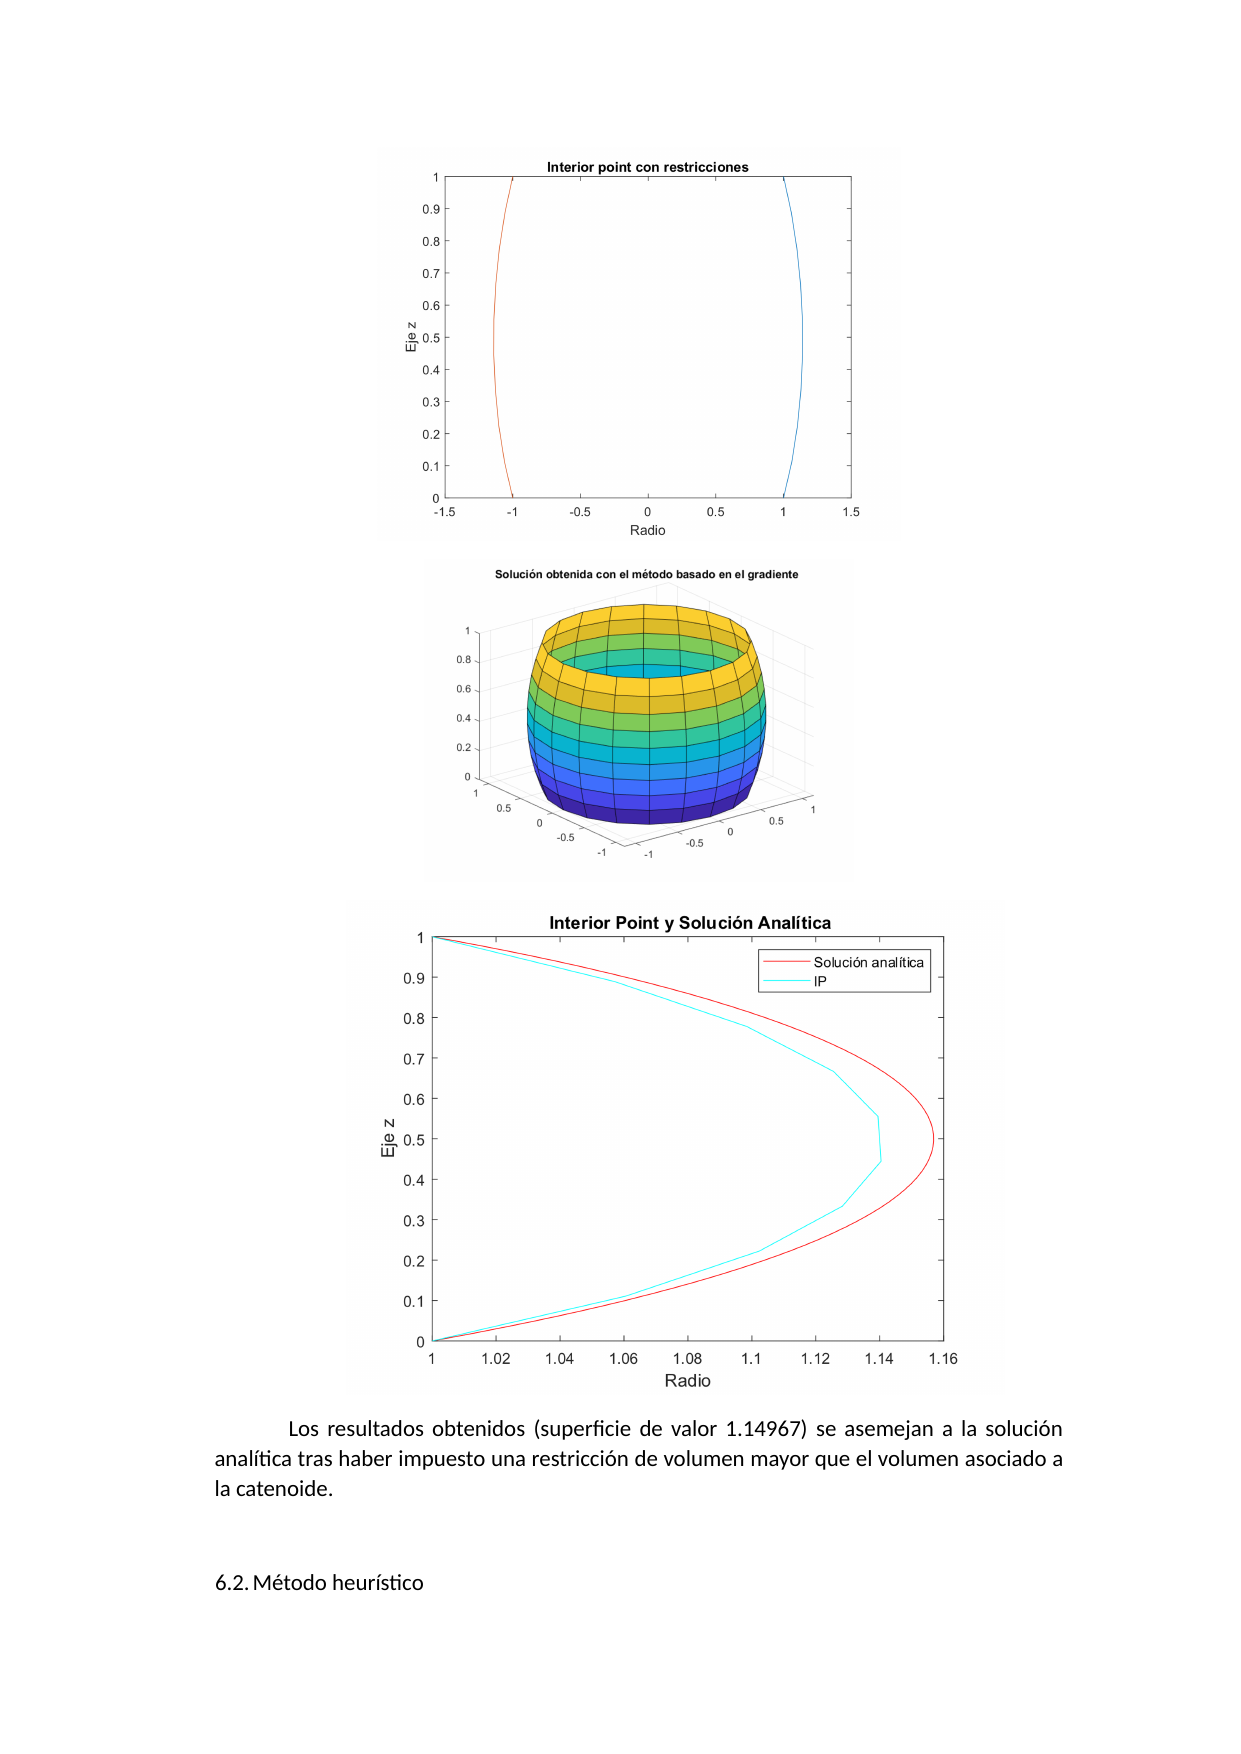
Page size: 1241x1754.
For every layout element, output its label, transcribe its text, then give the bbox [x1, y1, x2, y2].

picture [346, 900, 1006, 1395]
picture [377, 147, 901, 541]
text Los resultados obtenidos (superficie de valor 1.14967) se asemejan a la solución analítica tras haber impuesto una restricción de volumen mayor que el volumen asociado a la catenoide. [214, 1414, 1063, 1502]
picture [423, 559, 854, 882]
list Método heurístico [215, 1568, 1063, 1596]
